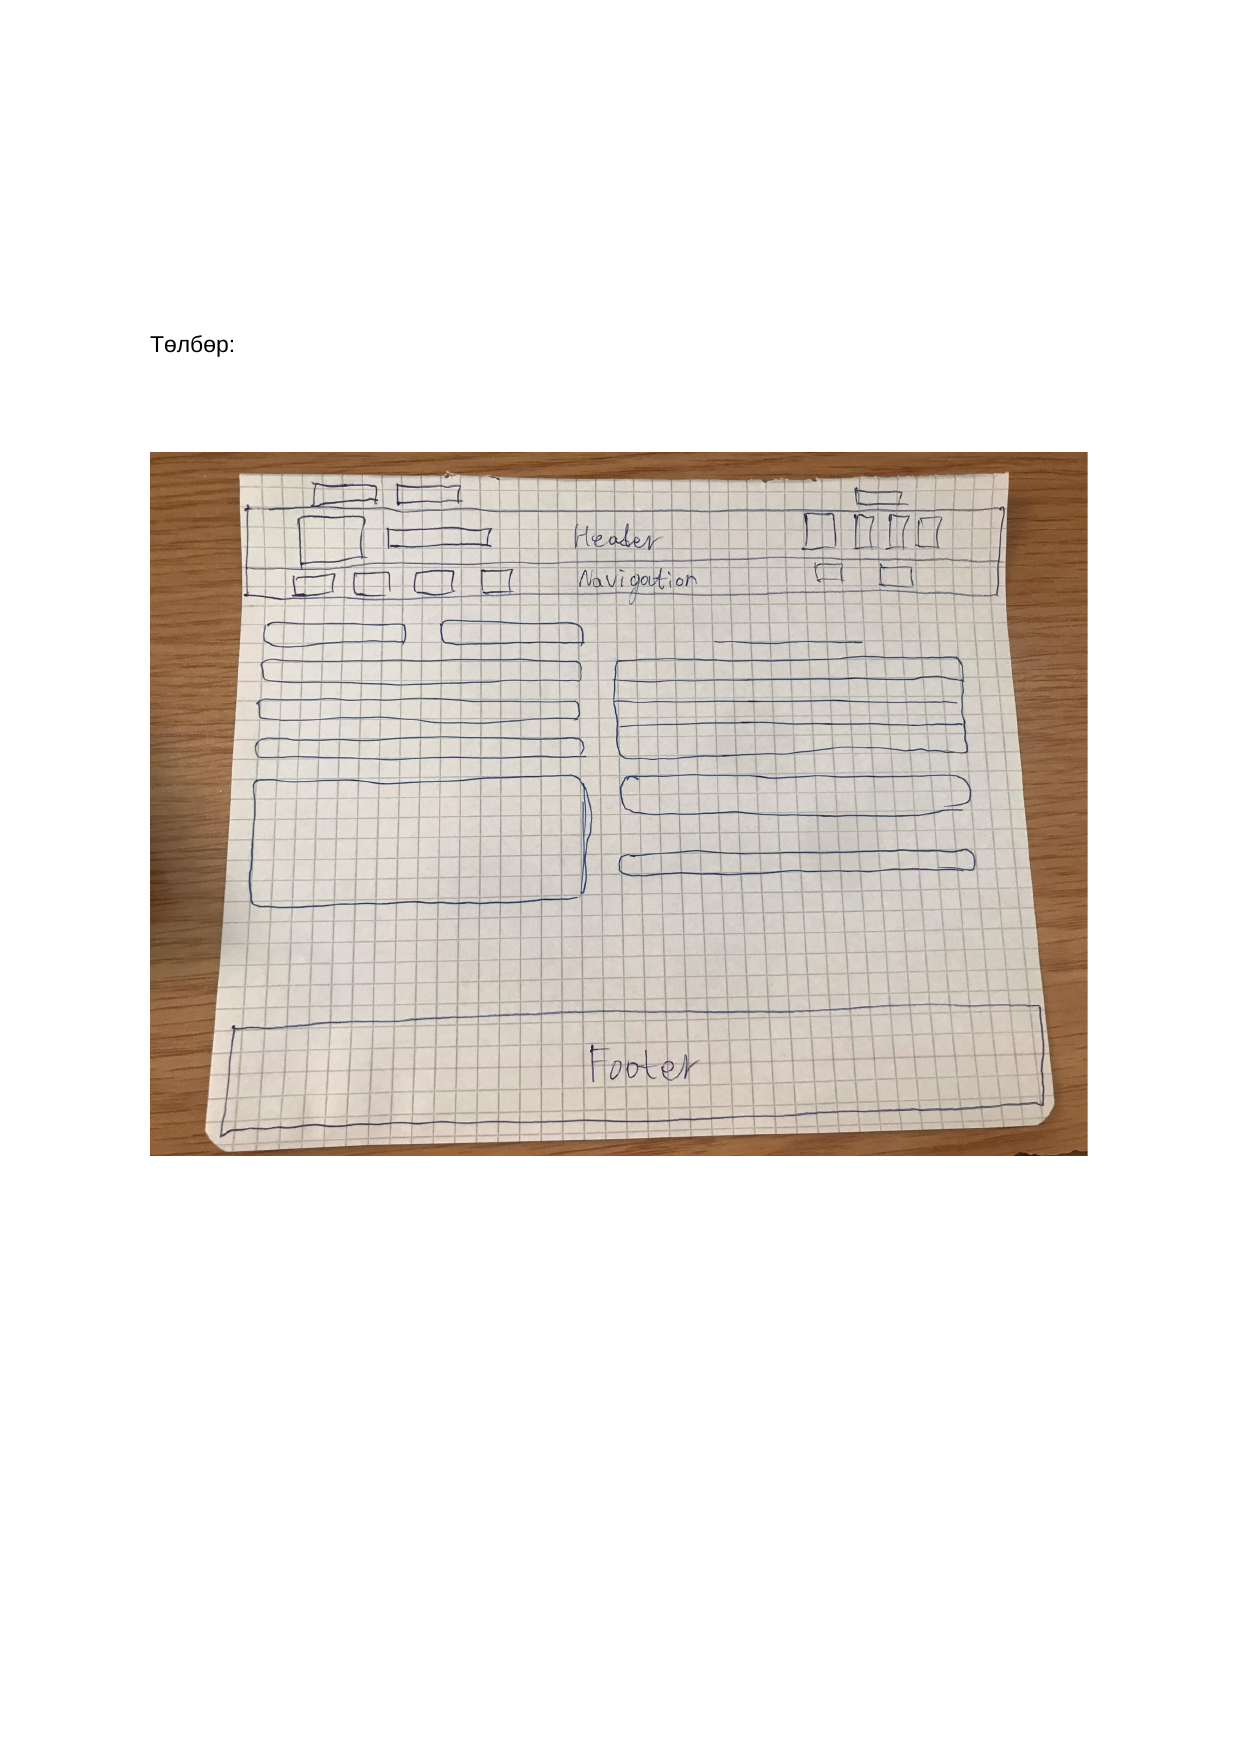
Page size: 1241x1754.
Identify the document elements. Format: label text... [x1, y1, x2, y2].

text Төлбөр: [150, 331, 1090, 358]
picture [150, 452, 1088, 1156]
